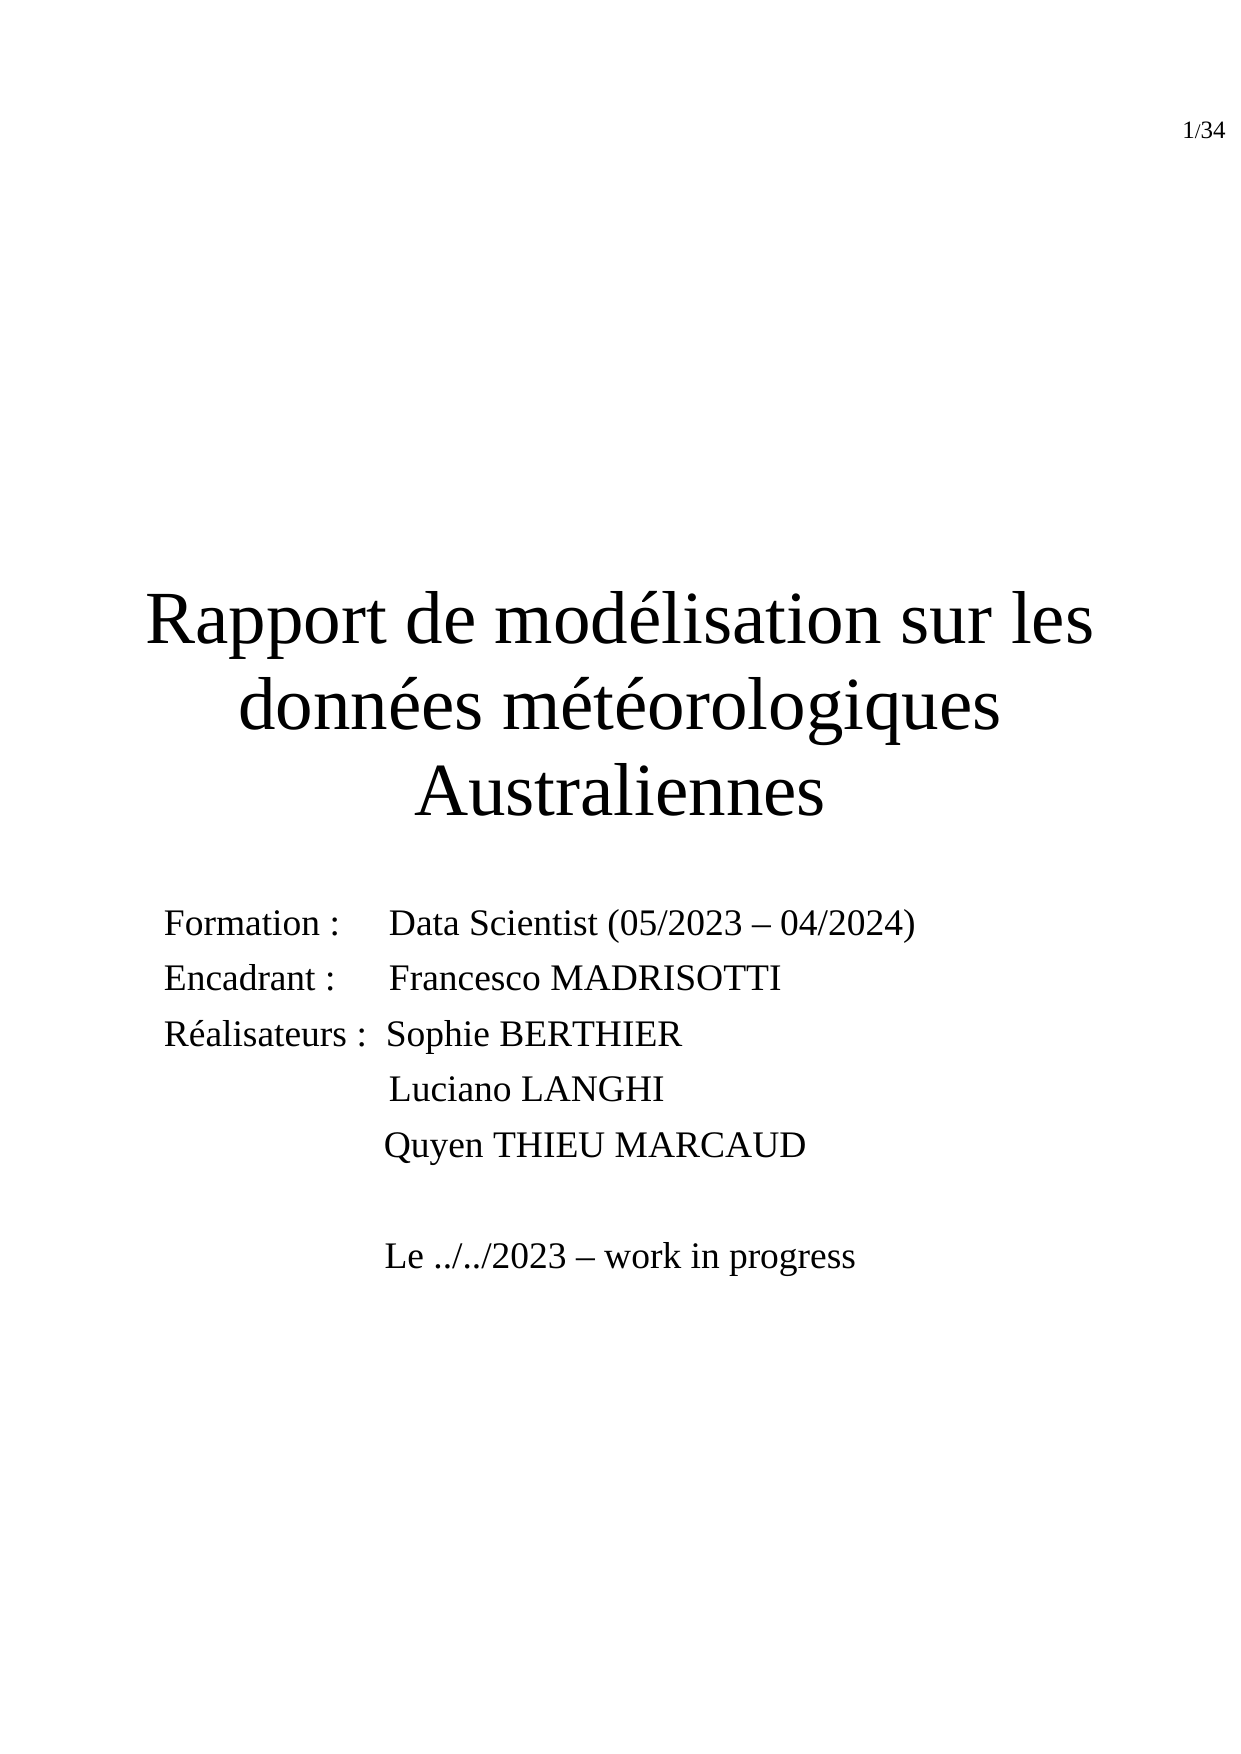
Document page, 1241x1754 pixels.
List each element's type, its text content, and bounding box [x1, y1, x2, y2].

text Le ../../2023 – work in progress [89, 1234, 1152, 1277]
text Encadrant : Francesco MADRISOTTI [89, 956, 1152, 999]
text Luciano LANGHI [89, 1067, 1152, 1110]
text Quyen THIEU MARCAUD [310, 1122, 1152, 1166]
text Réalisateurs : Sophie BERTHIER [89, 1011, 1152, 1054]
text Formation : Data Scientist (05/2023 – 04/2024) [89, 900, 1152, 943]
text Rapport de modélisation sur les données météorologiques Australiennes [89, 573, 1152, 832]
